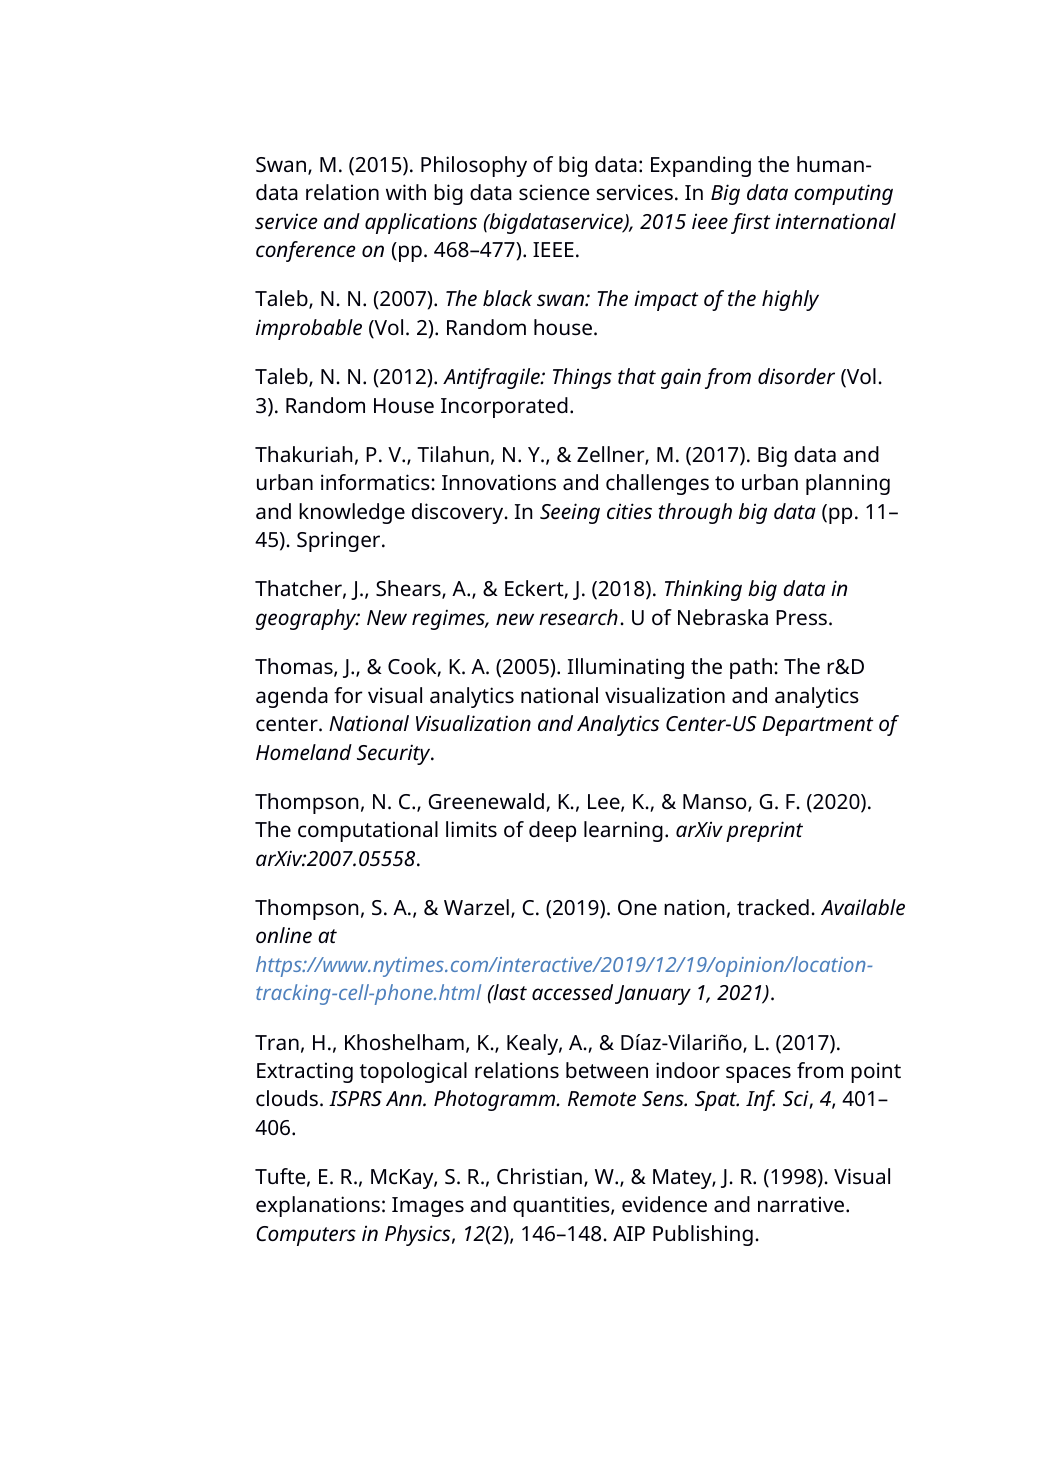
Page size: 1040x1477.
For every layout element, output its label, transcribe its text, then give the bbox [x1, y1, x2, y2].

text Thatcher, J., Shears, A., & Eckert, J. (2018). Thinking big data in geography: New regimes, new research. U of Nebraska Press. [255, 574, 910, 631]
text Thompson, N. C., Greenewald, K., Lee, K., & Manso, G. F. (2020). The computational limits of deep learning. arXiv preprint arXiv:2007.05558. [255, 787, 910, 872]
text Thompson, S. A., & Warzel, C. (2019). One nation, tracked. Available online at https://www.nytimes.com/interactive/2019/12/19/opinion/location-tracking-cell-phone.html (last accessed January 1, 2021). [255, 893, 910, 1007]
text Thakuriah, P. V., Tilahun, N. Y., & Zellner, M. (2017). Big data and urban informatics: Innovations and challenges to urban planning and knowledge discovery. In Seeing cities through big data (pp. 11–45). Springer. [255, 440, 910, 554]
text Thomas, J., & Cook, K. A. (2005). Illuminating the path: The r&D agenda for visual analytics national visualization and analytics center. National Visualization and Analytics Center-US Department of Homeland Security. [255, 652, 910, 766]
text Taleb, N. N. (2007). The black swan: The impact of the highly improbable (Vol. 2). Random house. [255, 284, 910, 341]
text Swan, M. (2015). Philosophy of big data: Expanding the human-data relation with big data science services. In Big data computing service and applications (bigdataservice), 2015 ieee first international conference on (pp. 468–477). IEEE. [255, 150, 910, 264]
text Tufte, E. R., McKay, S. R., Christian, W., & Matey, J. R. (1998). Visual explanations: Images and quantities, evidence and narrative. Computers in Physics, 12(2), 146–148. AIP Publishing. [255, 1162, 910, 1247]
text Tran, H., Khoshelham, K., Kealy, A., & Dı́az-Vilariño, L. (2017). Extracting topological relations between indoor spaces from point clouds. ISPRS Ann. Photogramm. Remote Sens. Spat. Inf. Sci, 4, 401–406. [255, 1028, 910, 1141]
text Taleb, N. N. (2012). Antifragile: Things that gain from disorder (Vol. 3). Random House Incorporated. [255, 362, 910, 419]
